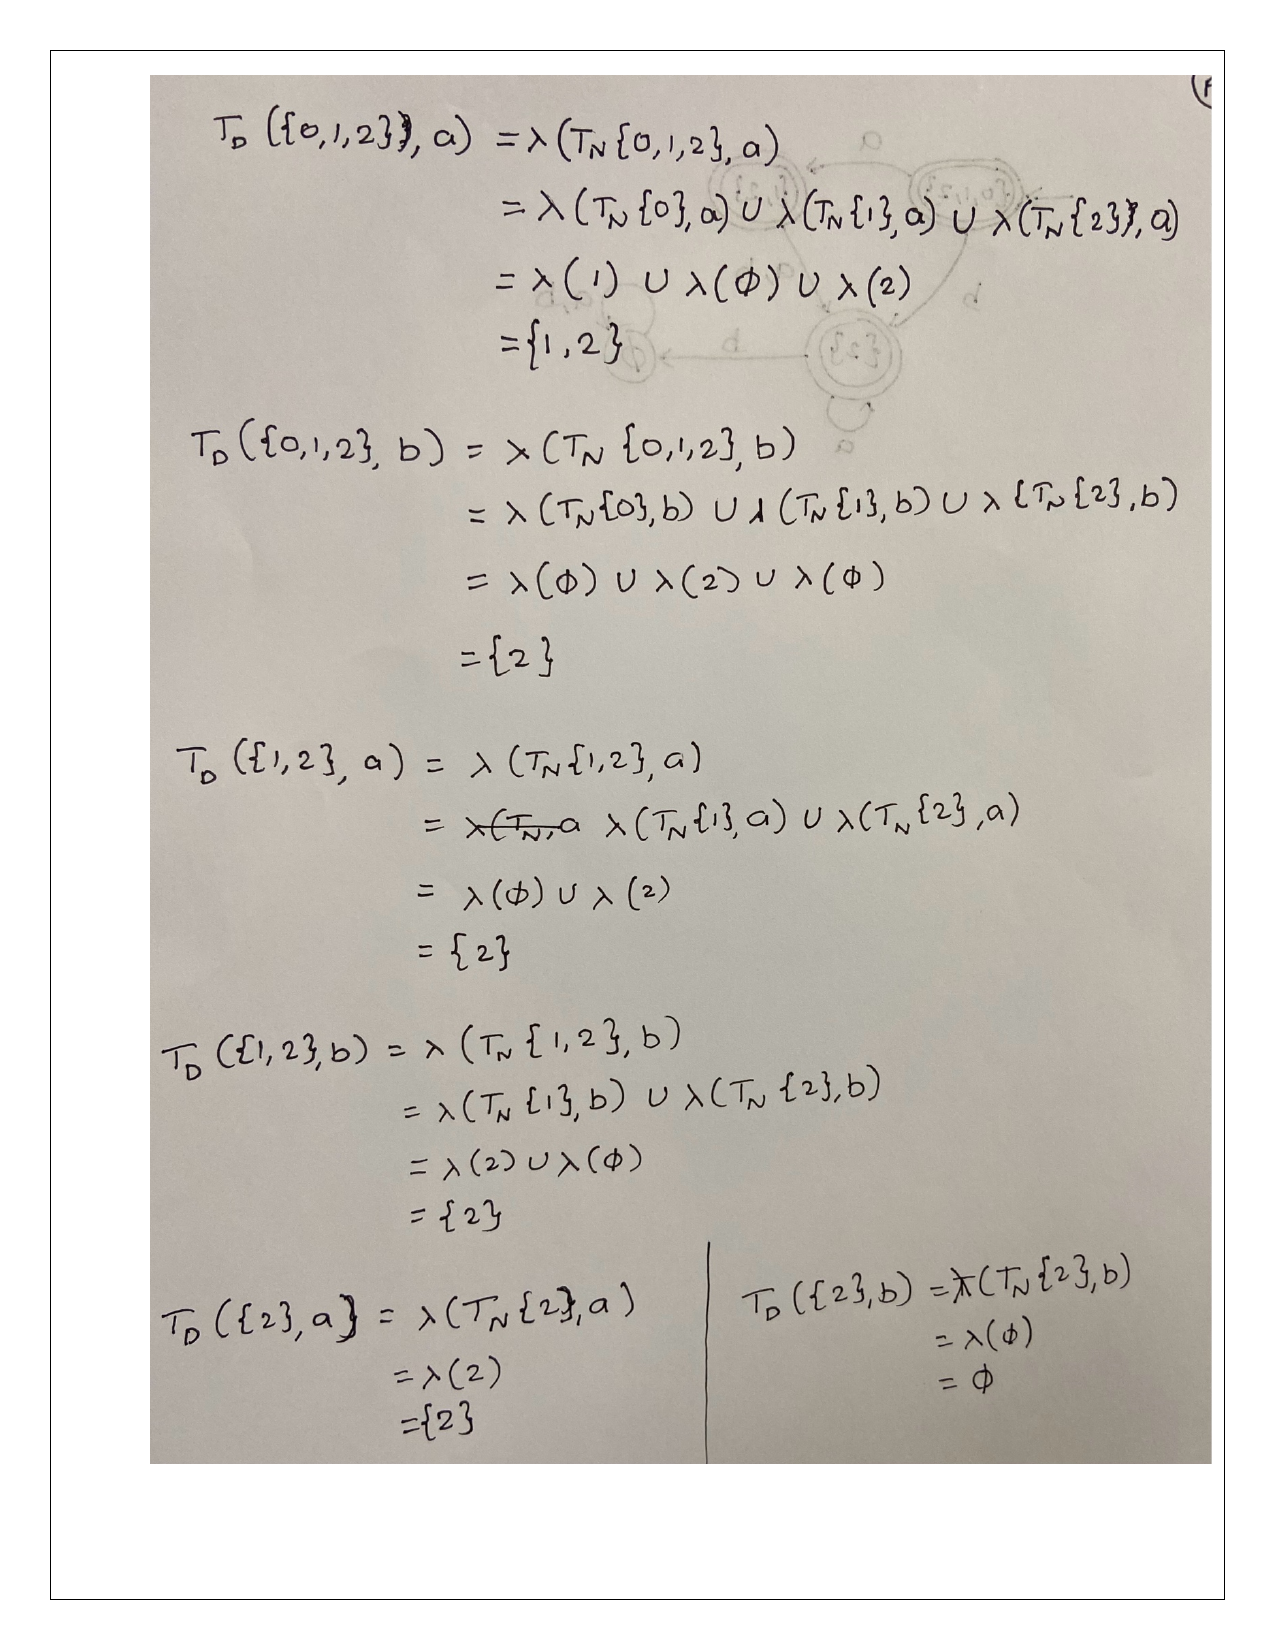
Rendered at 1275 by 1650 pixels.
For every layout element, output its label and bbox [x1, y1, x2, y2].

picture [150, 75, 1212, 1464]
